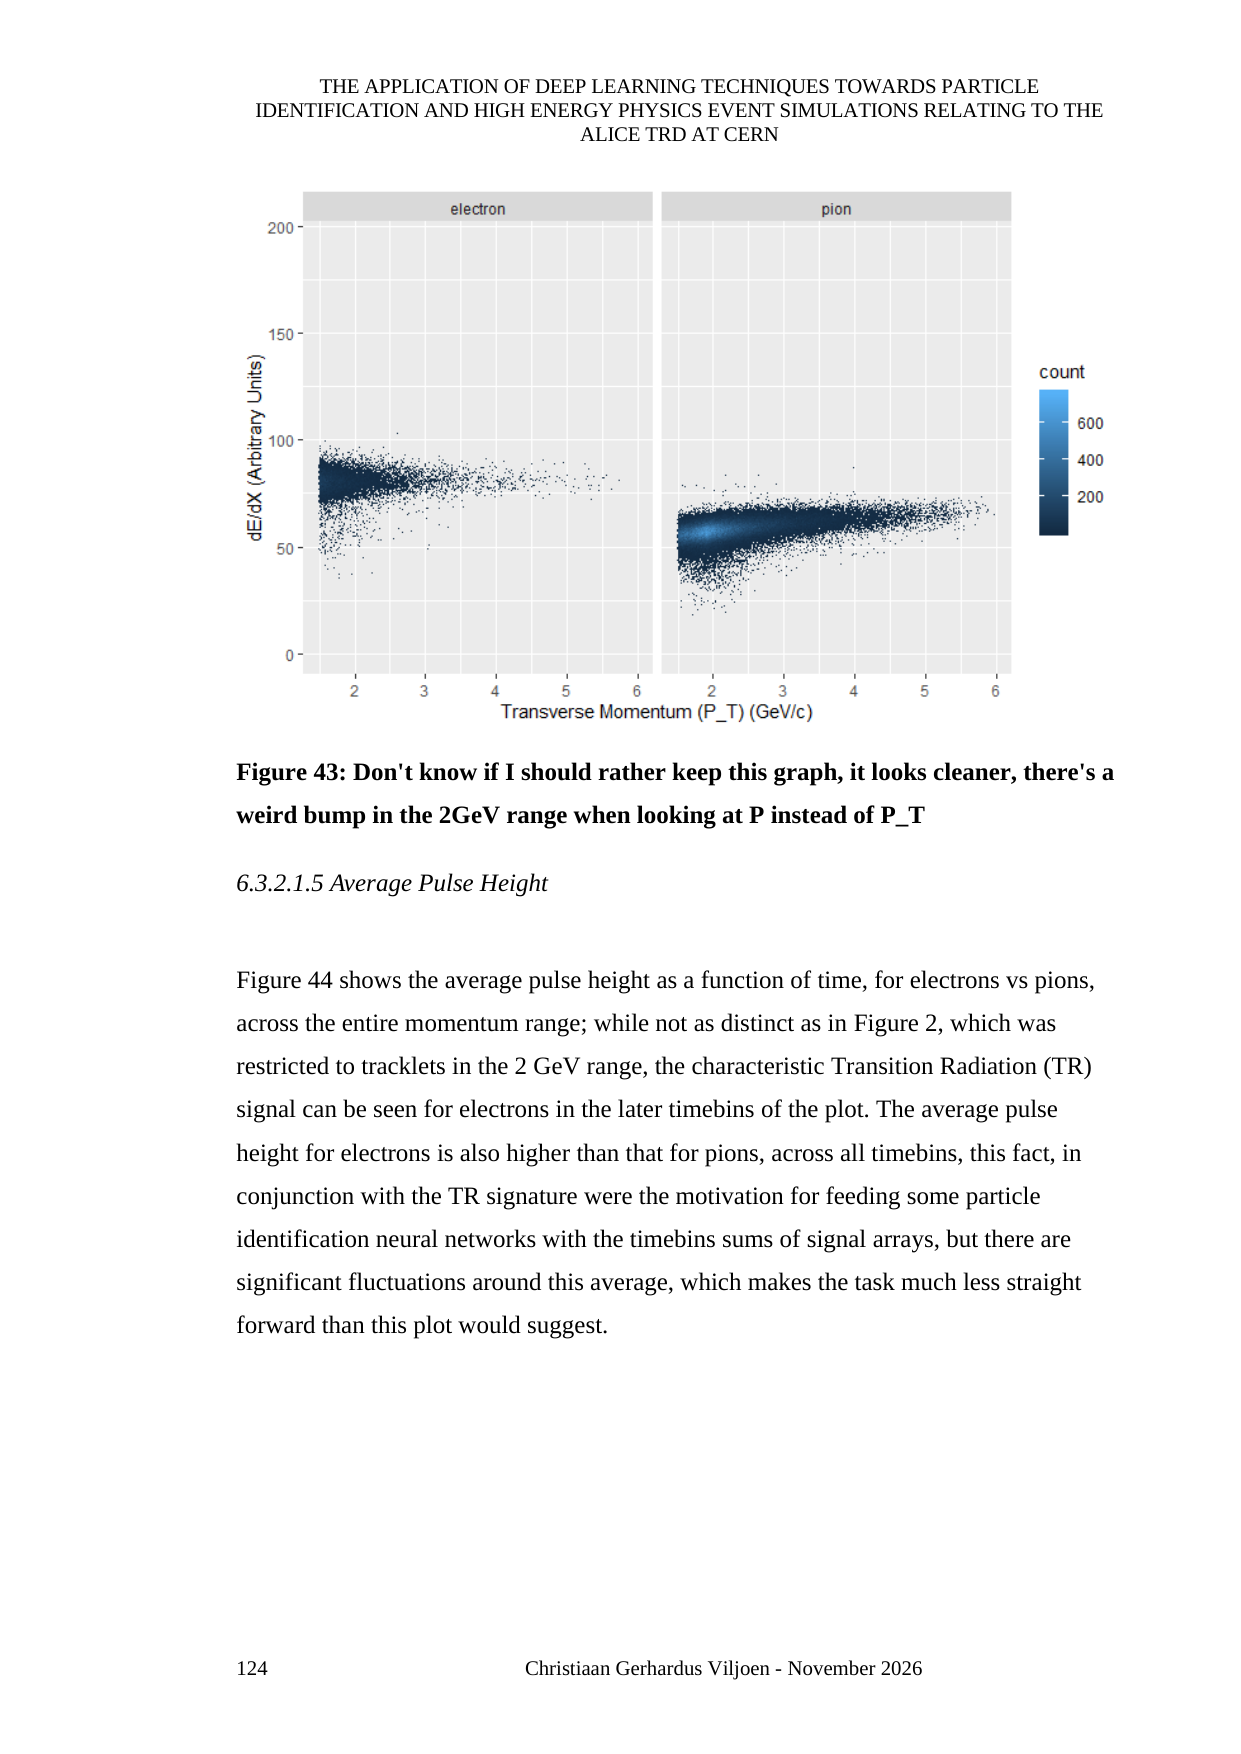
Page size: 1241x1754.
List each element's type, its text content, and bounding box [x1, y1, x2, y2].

picture [236, 183, 1123, 731]
text Figure 44 shows the average pulse height as a function of time, for electrons vs pions, across the entire momentum range; while not as distinct as in Figure 2, which was restricted to tracklets in the 2 GeV range, the characteristic Transition Radiation (TR) signal can be seen for electrons in the later timebins of the plot. The average pulse height for electrons is also higher than that for pions, across all timebins, this fact, in conjunction with the TR signature were the motivation for feeding some particle identification neural networks with the timebins sums of signal arrays, but there are significant fluctuations around this average, which makes the task much less straight forward than this plot would suggest. [236, 965, 1122, 1339]
subtitle Average Pulse Height [236, 868, 1122, 897]
